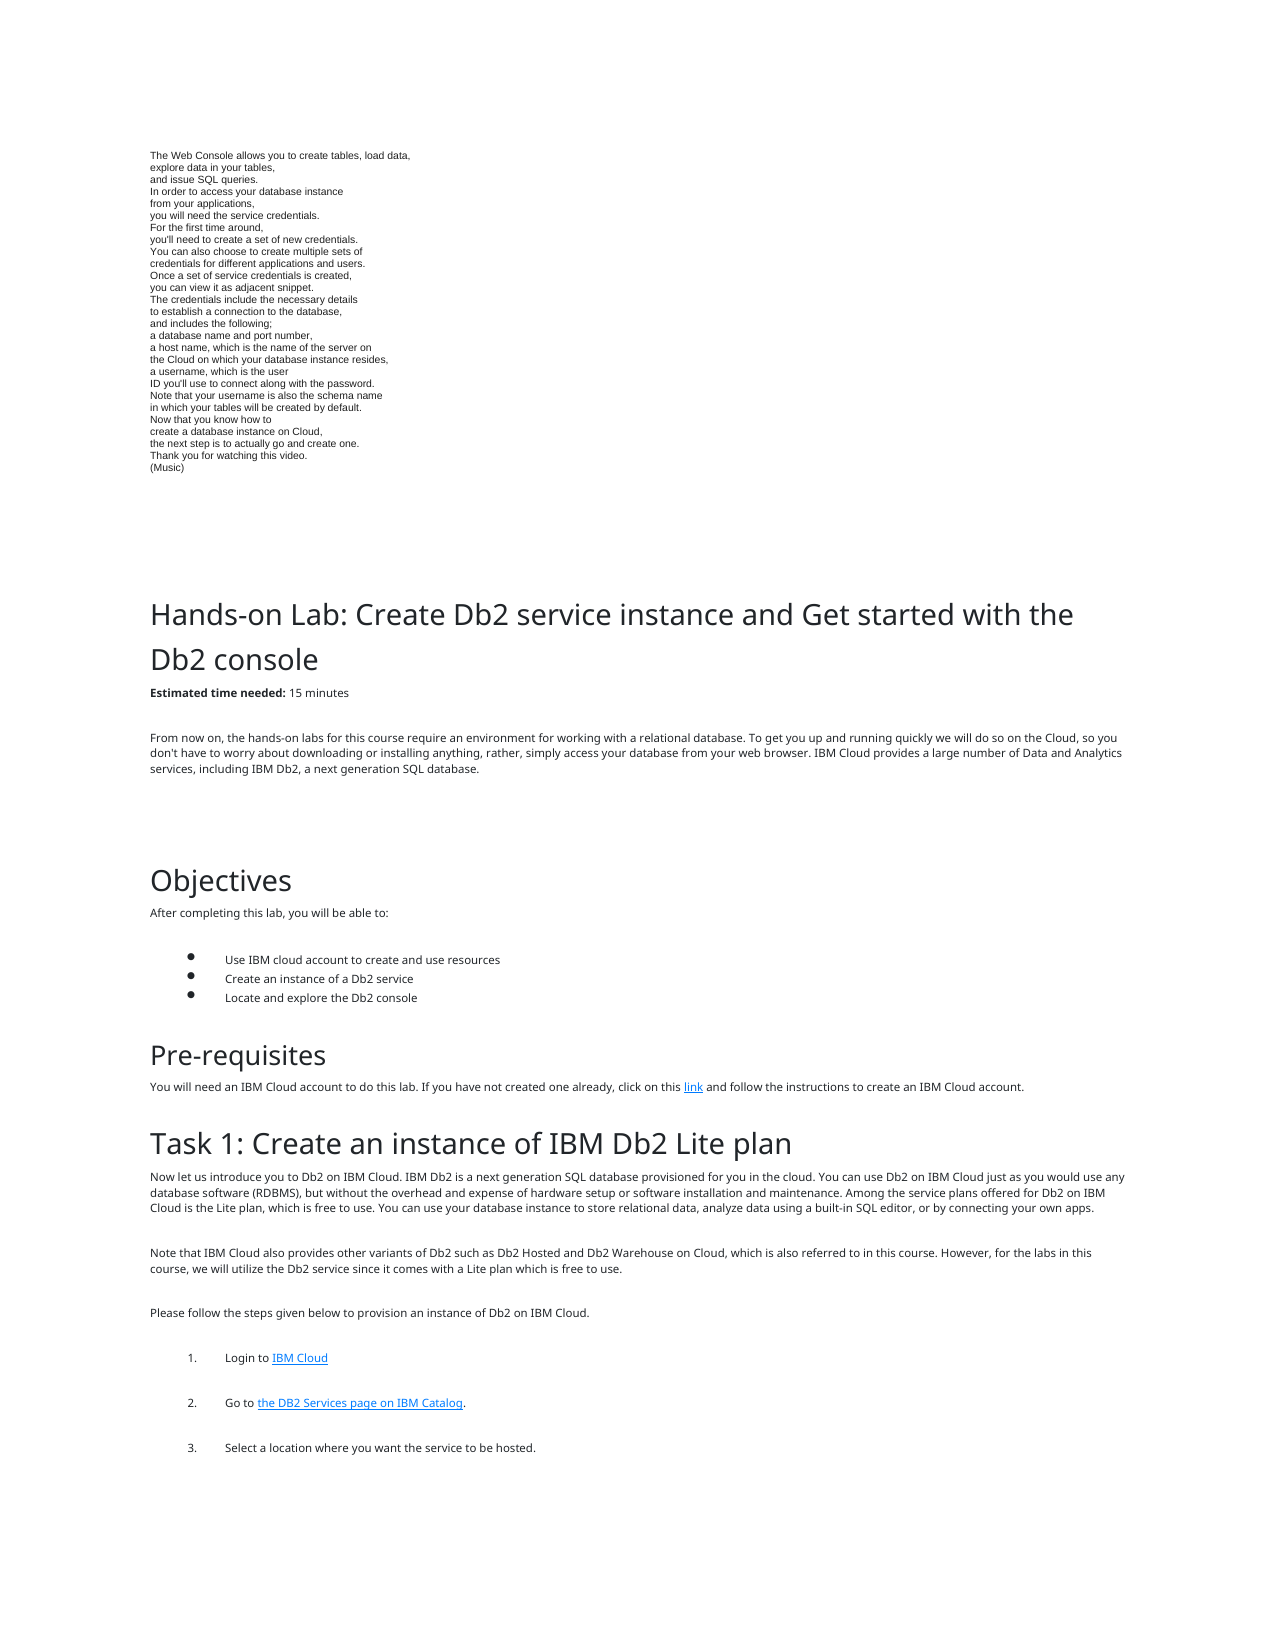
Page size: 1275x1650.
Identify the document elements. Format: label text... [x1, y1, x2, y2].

text Estimated time needed: 15 minutes [150, 685, 1125, 701]
text You will need an IBM Cloud account to do this lab. If you have not created one already, click on this link and follow the instructions to create an IBM Cloud account. [150, 1079, 1125, 1094]
text Note that your username is also the schema name [150, 389, 1125, 402]
subtitle Objectives [150, 860, 1125, 899]
text Now let us introduce you to Db2 on IBM Cloud. IBM Db2 is a next generation SQL database provisioned for you in the cloud. You can use Db2 on IBM Cloud just as you would use any database software (RDBMS), but without the overhead and expense of hardware setup or software installation and maintenance. Among the service plans offered for Db2 on IBM Cloud is the Lite plan, which is free to use. You can use your database instance to store relational data, analyze data using a built-in SQL editor, or by connecting your own apps. [150, 1169, 1125, 1216]
text After completing this lab, you will be able to: [150, 906, 1125, 921]
subtitle Hands-on Lab: Create Db2 service instance and Get started with the Db2 console [150, 594, 1125, 679]
list Locate and explore the Db2 console [187, 988, 1125, 1007]
text Note that IBM Cloud also provides other variants of Db2 such as Db2 Hosted and Db2 Warehouse on Cloud, which is also referred to in this course. However, for the labs in this course, we will utilize the Db2 service since it comes with a Lite plan which is free to use. [150, 1245, 1125, 1276]
list Go to the DB2 Services page on IBM Catalog. [187, 1395, 1125, 1411]
list Login to IBM Cloud [187, 1350, 1125, 1366]
list Select a location where you want the service to be hosted. [187, 1440, 1125, 1456]
text Please follow the steps given below to provision an instance of Db2 on IBM Cloud. [150, 1306, 1125, 1321]
subtitle Task 1: Create an instance of IBM Db2 Lite plan [150, 1123, 1125, 1163]
list Create an instance of a Db2 service [187, 969, 1125, 988]
text Now that you know how to [150, 413, 1125, 426]
text From now on, the hands-on labs for this course require an environment for working with a relational database. To get you up and running quickly we will do so on the Cloud, so you don't have to worry about downloading or installing anything, rather, simply access your database from your web browser. IBM Cloud provides a large number of Data and Analytics services, including IBM Db2, a next generation SQL database. [150, 730, 1125, 777]
list Use IBM cloud account to create and use resources [187, 950, 1125, 969]
subtitle Pre-requisites [150, 1036, 1125, 1073]
